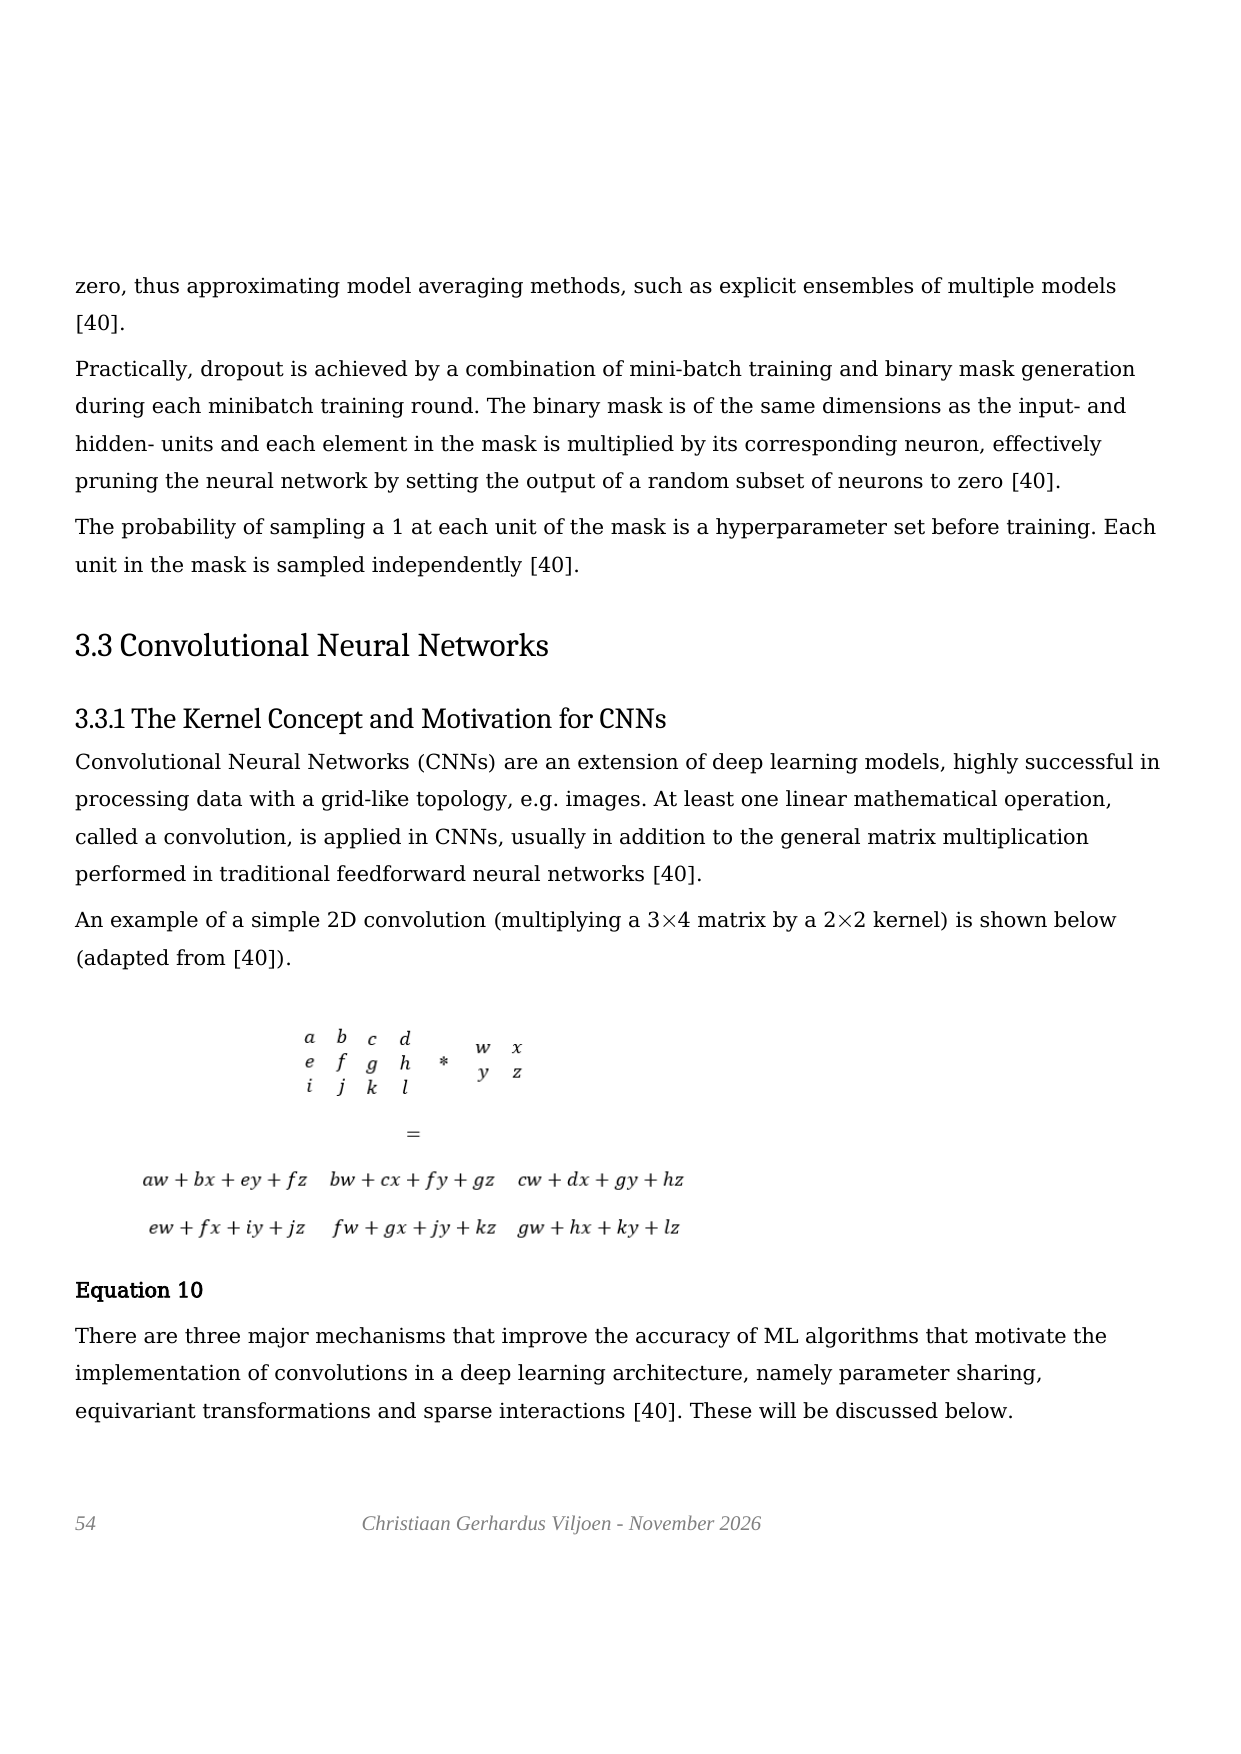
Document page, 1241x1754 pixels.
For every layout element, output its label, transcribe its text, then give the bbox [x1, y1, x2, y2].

text The probability of sampling a 1 at each unit of the mask is a hyperparameter set before training. Each unit in the mask is sampled independently . [75, 514, 1165, 577]
subtitle Convolutional Neural Networks [75, 627, 1165, 665]
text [75, 272, 1165, 335]
text Convolutional Neural Networks (CNNs) are an extension of deep learning models, highly successful in processing data with a grid-like topology, e.g. images. At least one linear mathematical operation, called a convolution, is applied in CNNs, usually in addition to the general matrix multiplication performed in traditional feedforward neural networks . [75, 748, 1165, 886]
picture [75, 990, 732, 1256]
text There are three major mechanisms that improve the accuracy of ML algorithms that motivate the implementation of convolutions in a deep learning architecture, namely parameter sharing, equivariant transformations and sparse interactions . These will be discussed below. [75, 1322, 1165, 1422]
text Practically, dropout is achieved by a combination of mini-batch training and binary mask generation during each minibatch training round. The binary mask is of the same dimensions as the input- and hidden- units and each element in the mask is multiplied by its corresponding neuron, effectively pruning the neural network by setting the output of a random subset of neurons to zero . [75, 356, 1165, 493]
text Equation 10 [75, 1277, 1165, 1302]
text An example of a simple 2D convolution (multiplying a 34 matrix by a 22 kernel) is shown below (adapted from ). [75, 907, 1165, 969]
subtitle The Kernel Concept and Motivation for CNNs [75, 702, 1165, 736]
